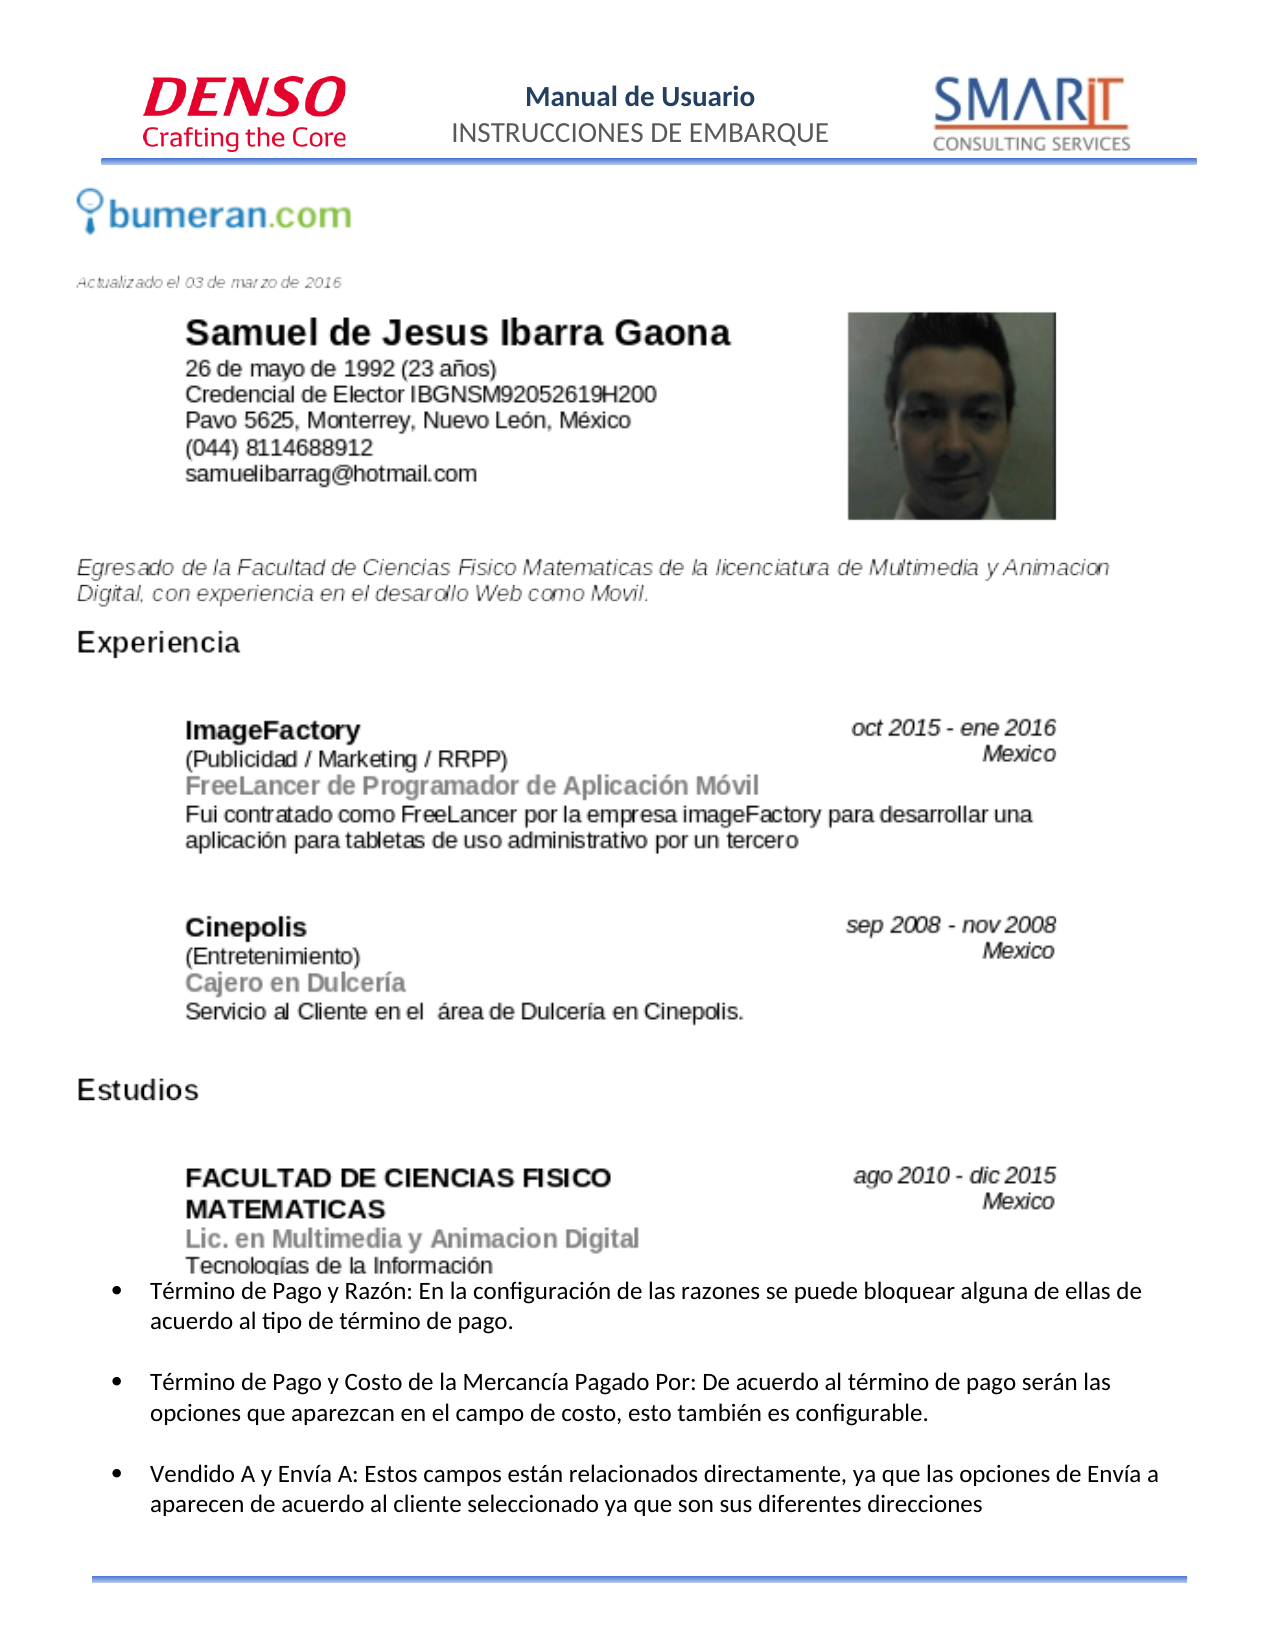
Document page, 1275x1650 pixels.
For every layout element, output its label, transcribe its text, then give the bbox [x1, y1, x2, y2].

picture [931, 75, 1135, 154]
list Término de Pago y Costo de la Mercancía Pagado Por: De acuerdo al término de pago serán las opciones que aparezcan en el campo de costo, esto también es configurable. [112, 1367, 1200, 1428]
list Vendido A y Envía A: Estos campos están relacionados directamente, ya que las opciones de Envía a aparecen de acuerdo al cliente seleccionado ya que son sus diferentes direcciones [112, 1458, 1200, 1519]
list Término de Pago y Razón: En la configuración de las razones se puede bloquear alguna de ellas de acuerdo al tipo de término de pago. [112, 1275, 1200, 1336]
picture [143, 76, 346, 152]
